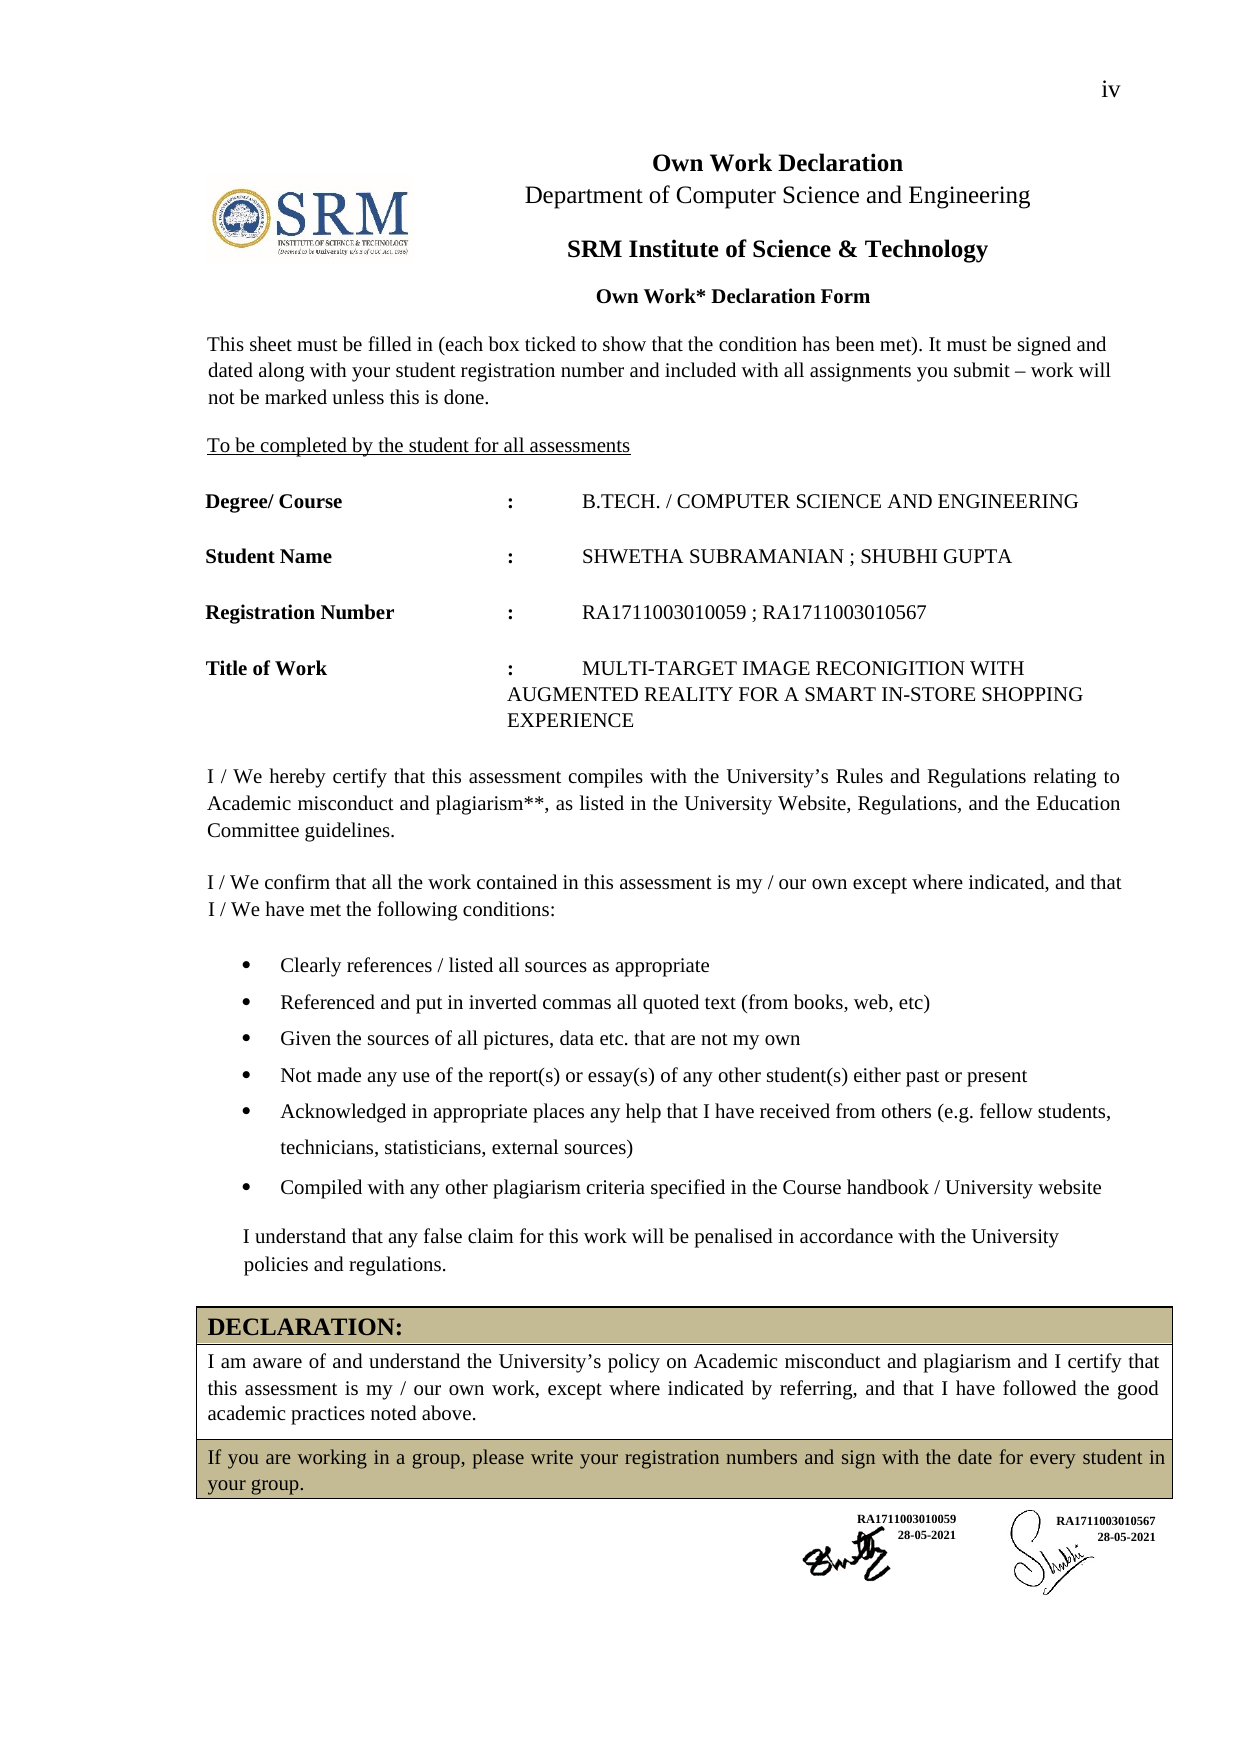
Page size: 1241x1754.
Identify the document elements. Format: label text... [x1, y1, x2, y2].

text I / We confirm that all the work contained in this assessment is my / our own except where indicated, and that I / We have met the following conditions: [207, 870, 1122, 921]
list Referenced and put in inverted commas all quoted text (from books, web, etc) [243, 990, 1122, 1014]
picture [206, 174, 415, 264]
list Given the sources of all pictures, data etc. that are not my own [243, 1026, 1122, 1050]
table_cell If you are working in a group, please write your registration numbers and sign with the date for every student in your group. [197, 1440, 1172, 1498]
text This sheet must be filled in (each box ticked to show that the condition has been met). It must be signed and dated along with your student registration number and included with all assignments you submit – work will not be marked unless this is done. [207, 332, 1122, 409]
text To be completed by the student for all assessments [207, 433, 1122, 457]
list Acknowledged in appropriate places any help that I have received from others (e.g. fellow students, technicians, statisticians, external sources) [243, 1099, 1122, 1159]
picture [788, 1520, 897, 1590]
text Student Name : SHWETHA SUBRAMANIAN ; SHUBHI GUPTA [205, 544, 1122, 568]
text Department of Computer Science and Engineering [415, 180, 1122, 209]
text Own Work Declaration [207, 148, 1122, 176]
table_header DECLARATION: [197, 1308, 1172, 1343]
text SRM Institute of Science & Technology [415, 234, 1122, 263]
text Own Work* Declaration Form [282, 284, 1122, 308]
text I / We hereby certify that this assessment compiles with the University’s Rules and Regulations relating to Academic misconduct and plagiarism**, as listed in the University Website, Regulations, and the Education Committee guidelines. [207, 764, 1122, 842]
list Compiled with any other plagiarism criteria specified in the Course handbook / University website [243, 1174, 1122, 1199]
text Degree/ Course : B.TECH. / COMPUTER SCIENCE AND ENGINEERING [205, 489, 1122, 513]
list Clearly references / listed all sources as appropriate [243, 953, 1122, 977]
text Registration Number : RA1711003010059 ; RA1711003010567 [205, 600, 1122, 624]
list Not made any use of the report(s) or essay(s) of any other student(s) either past or present [243, 1063, 1122, 1087]
text Title of Work : MULTI-TARGET IMAGE RECONIGITION WITH AUGMENTED REALITY FOR A SMART IN-STORE SHOPPING EXPERIENCE [206, 656, 1122, 732]
table_cell I am aware of and understand the University’s policy on Academic misconduct and plagiarism and I certify that this assessment is my / our own work, except where indicated by referring, and that I have followed the good academic practices noted above. [197, 1345, 1172, 1439]
text I understand that any false claim for this work will be penalised in accordance with the University policies and regulations. [243, 1224, 1122, 1277]
picture [1006, 1508, 1097, 1597]
